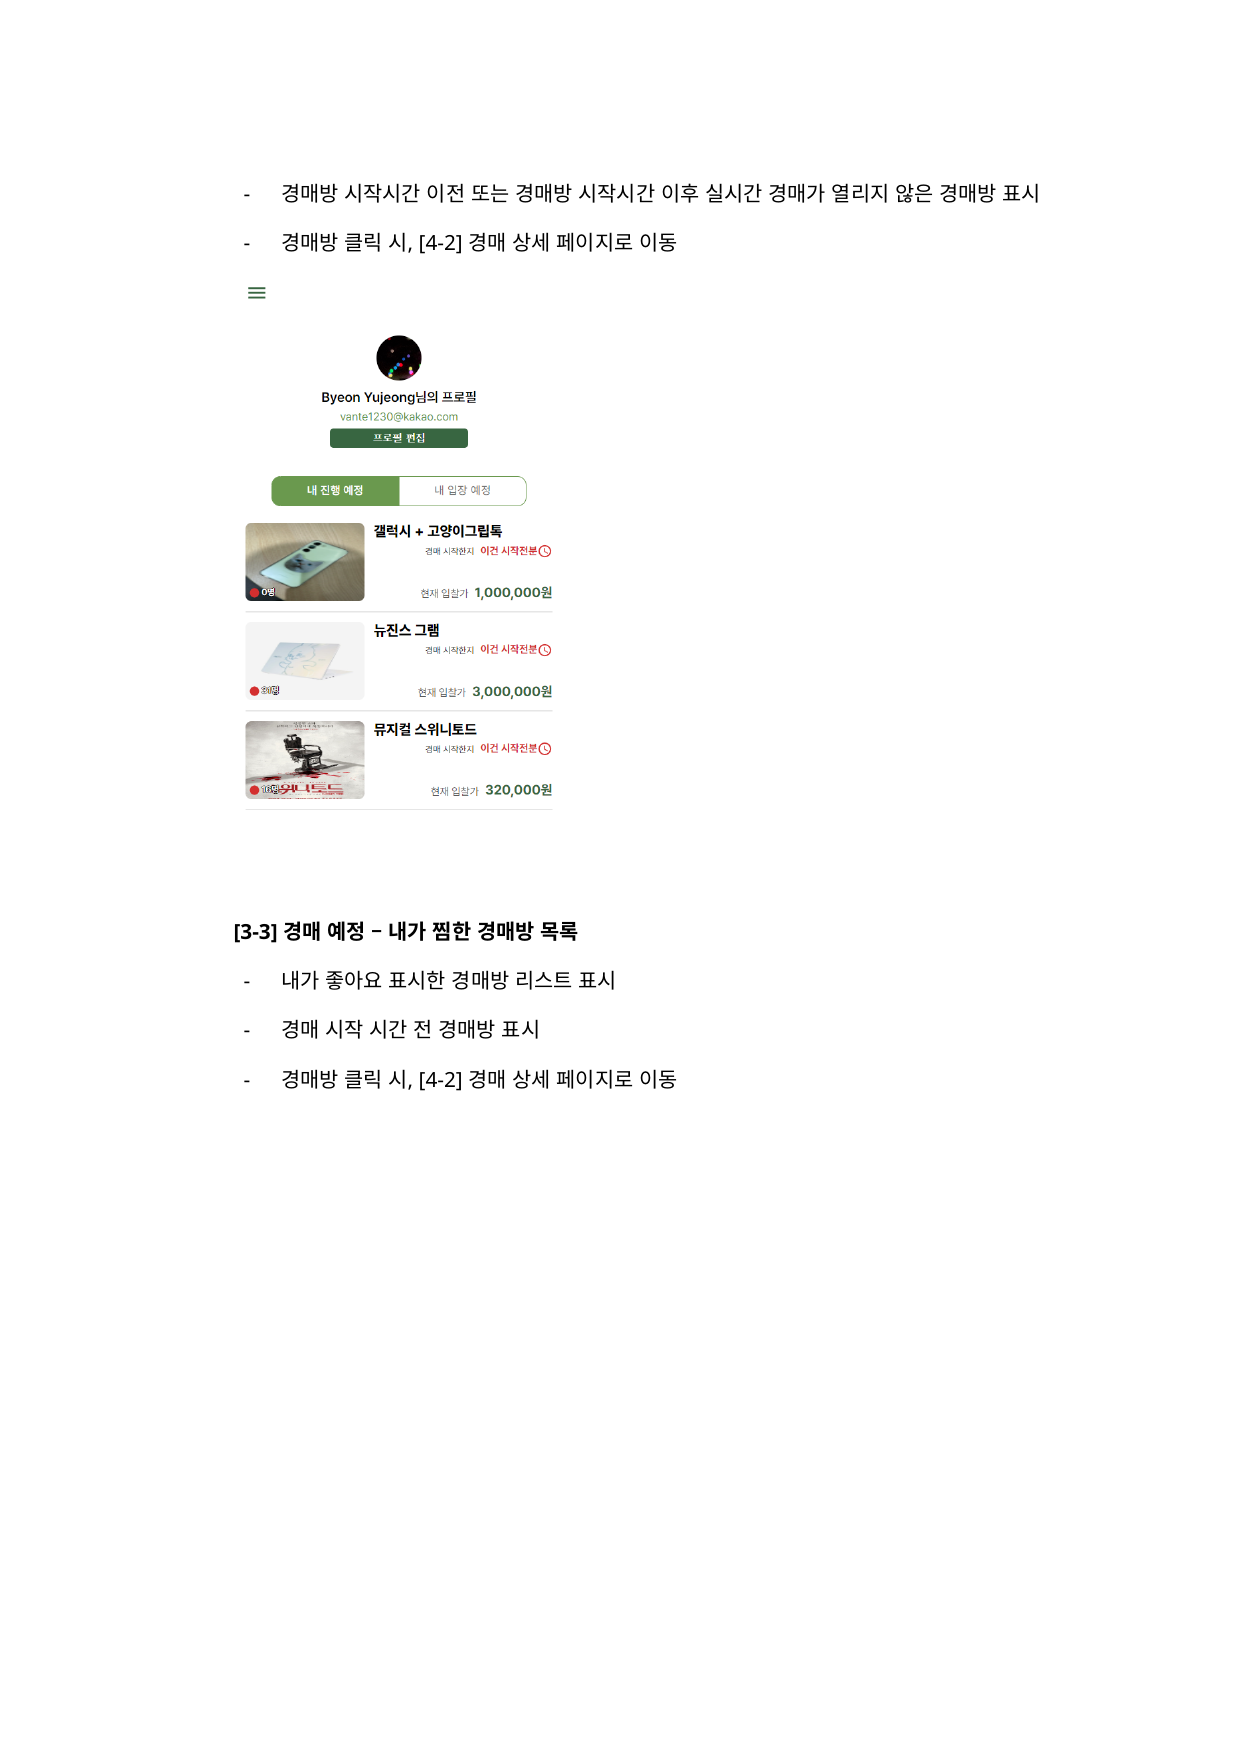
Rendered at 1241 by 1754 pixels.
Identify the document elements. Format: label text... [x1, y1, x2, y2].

picture [233, 276, 563, 896]
list 경매 시작 시간 전 경매방 표시 [243, 1014, 1090, 1044]
text [3-3] 경매 예정 – 내가 찜한 경매방 목록 [150, 915, 1090, 945]
list 내가 좋아요 표시한 경매방 리스트 표시 [243, 964, 1090, 994]
list 경매방 클릭 시, [4-2] 경매 상세 페이지로 이동 [243, 1063, 1090, 1093]
list 경매방 클릭 시, [4-2] 경매 상세 페이지로 이동 [243, 227, 1090, 257]
list 경매방 시작시간 이전 또는 경매방 시작시간 이후 실시간 경매가 열리지 않은 경매방 표시 [243, 177, 1090, 207]
